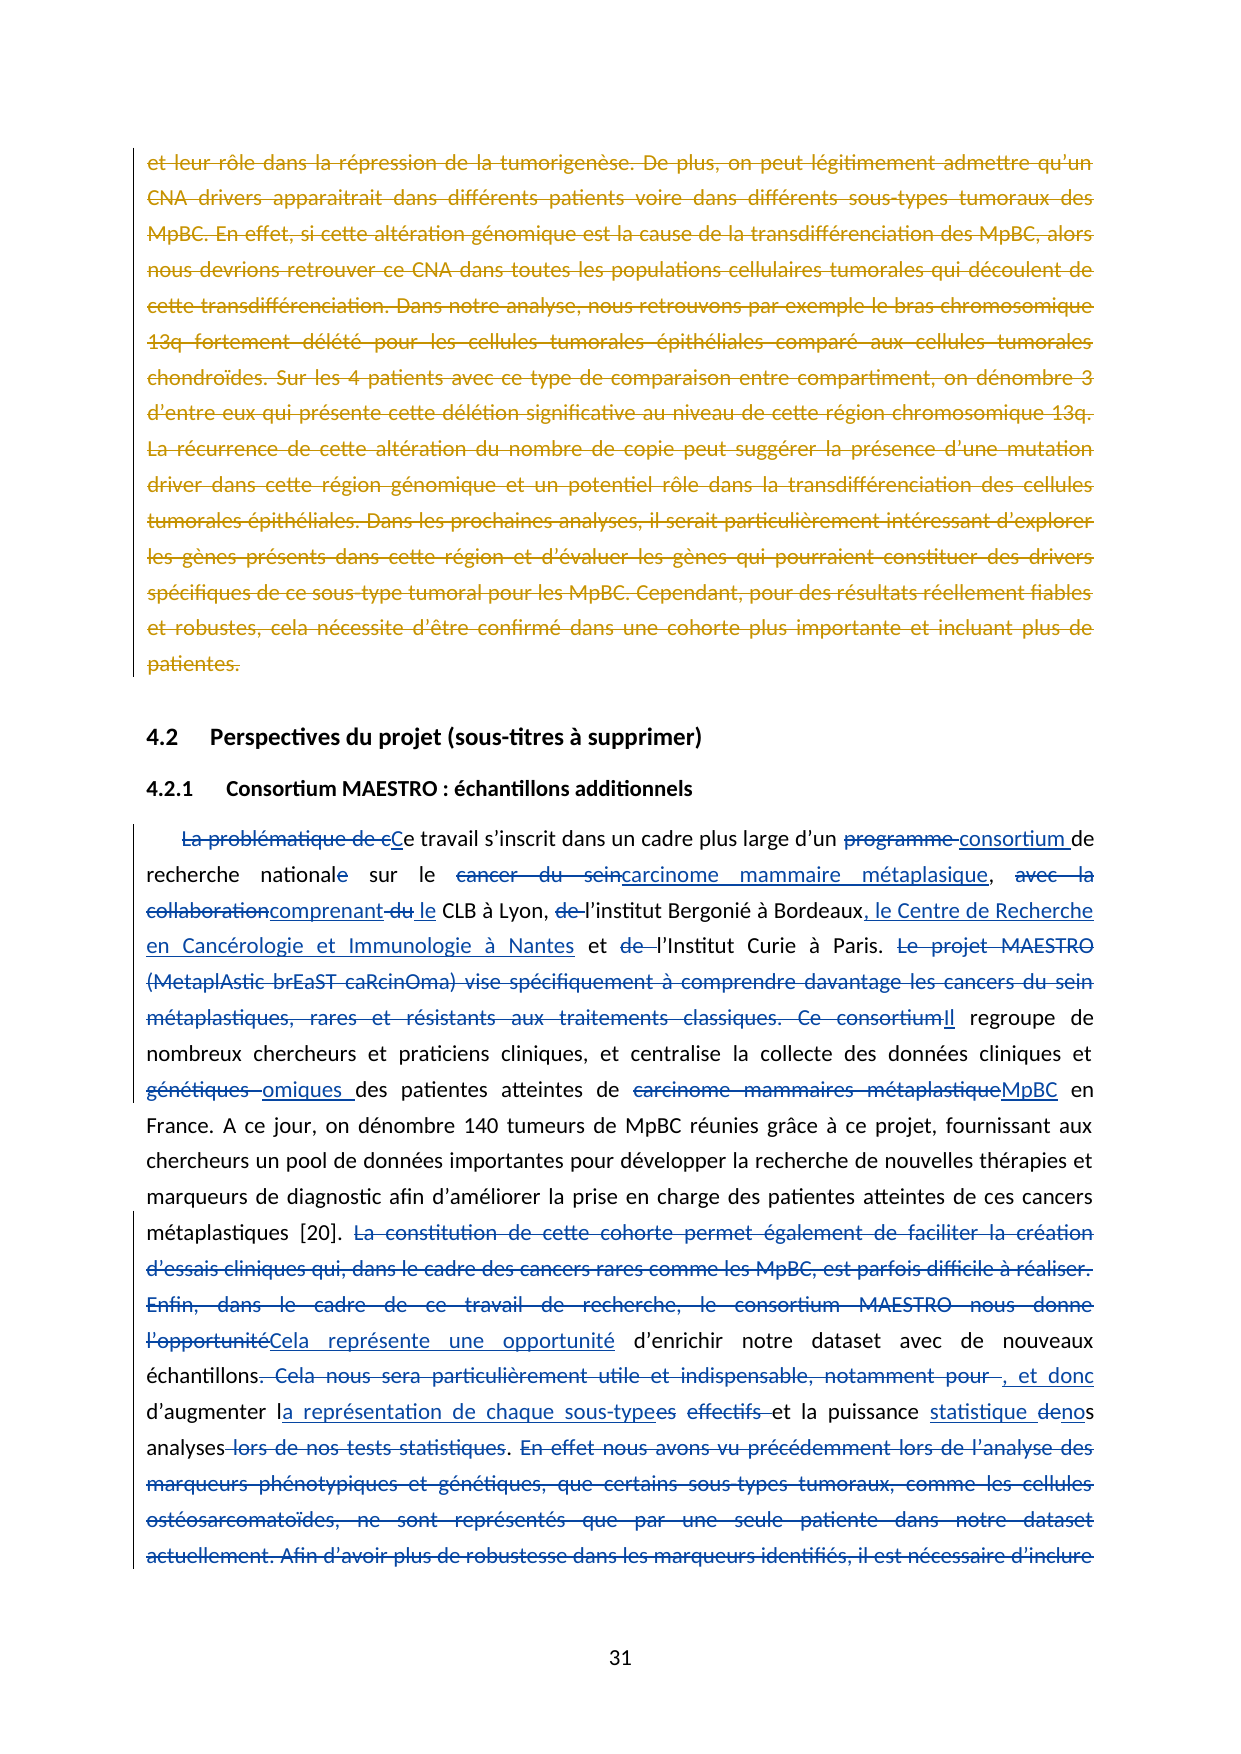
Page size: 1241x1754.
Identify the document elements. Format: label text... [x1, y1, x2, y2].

subtitle Perspectives du projet (sous-titres à supprimer) [146, 721, 1240, 752]
subtitle Consortium MAESTRO : échantillons additionnels [146, 774, 1240, 802]
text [146, 1522, 1094, 1556]
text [146, 148, 1094, 677]
